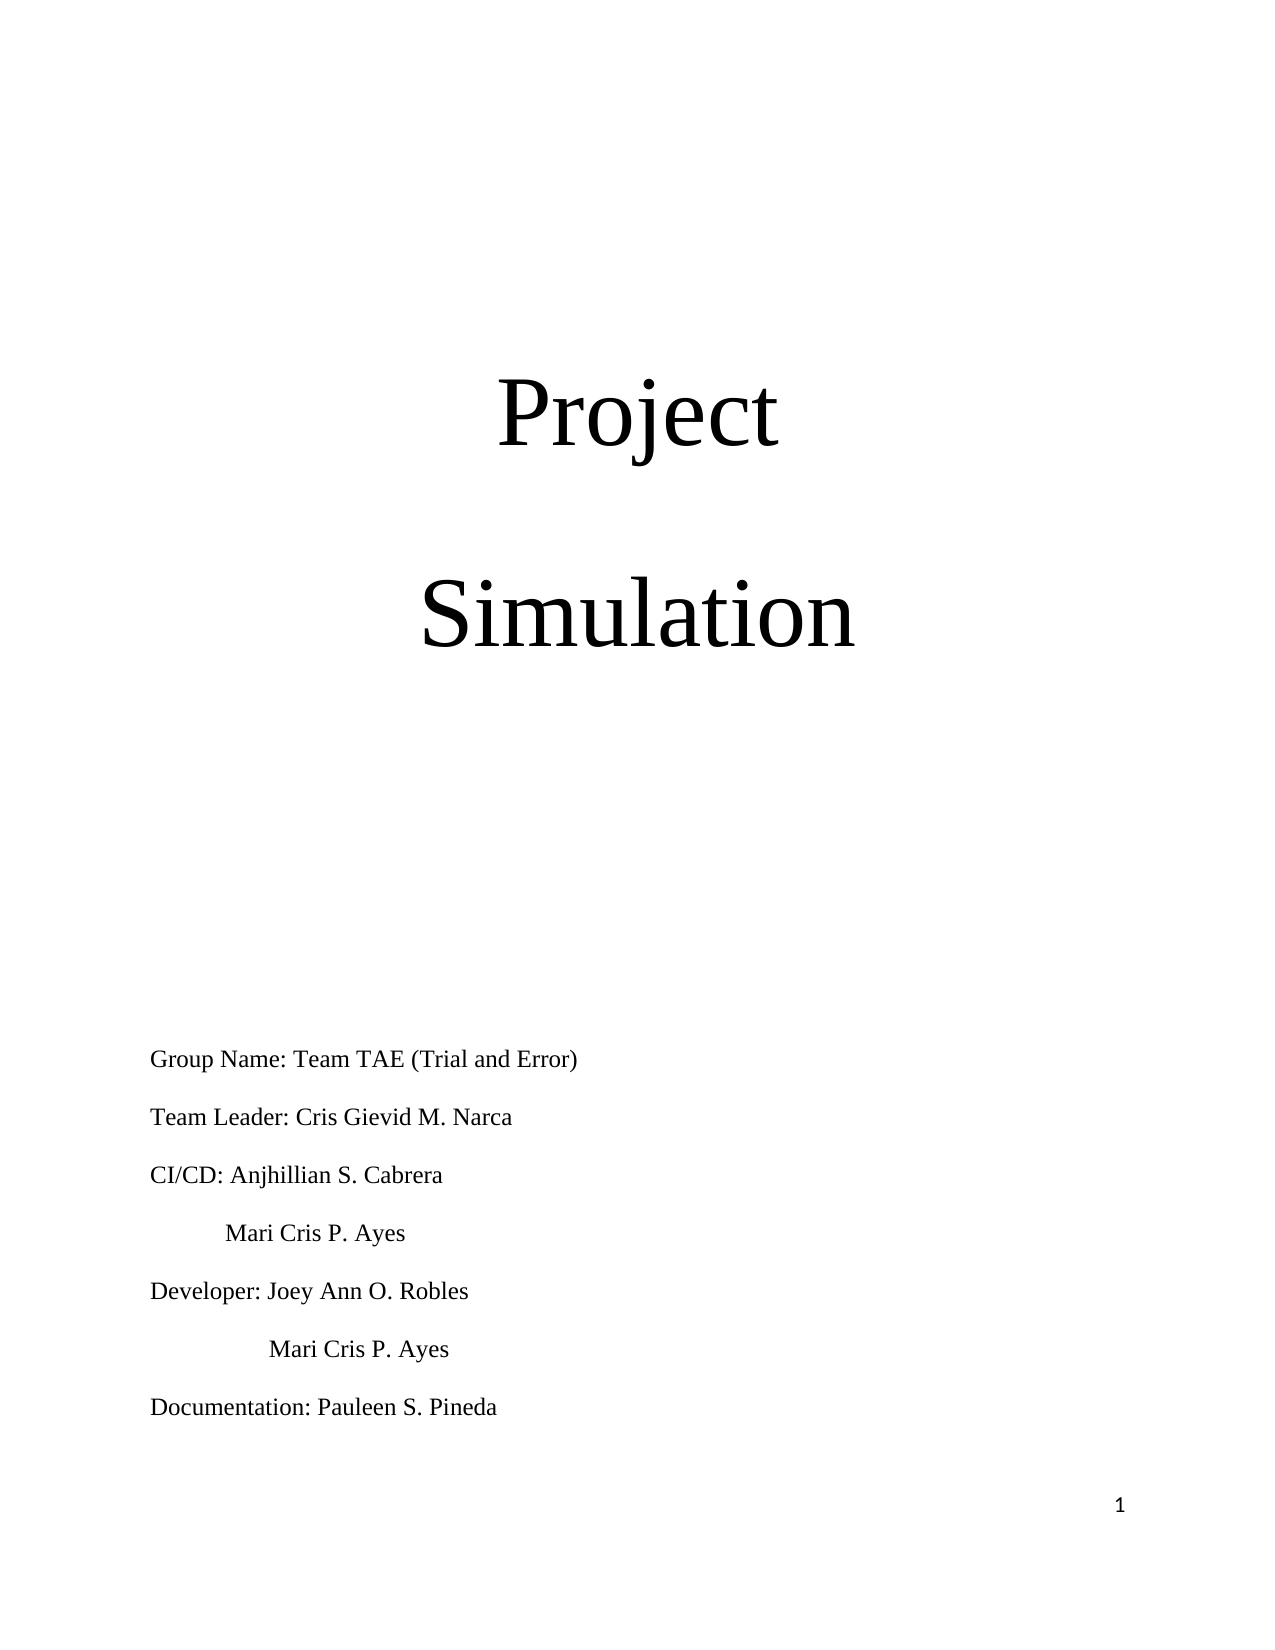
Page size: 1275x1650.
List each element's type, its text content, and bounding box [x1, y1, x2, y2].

text Documentation: Pauleen S. Pineda [150, 1392, 1125, 1420]
text Group Name: Team TAE (Trial and Error) [150, 1044, 1125, 1073]
text Developer: Joey Ann O. Robles [150, 1276, 1125, 1304]
text Mari Cris P. Ayes [150, 1218, 1125, 1247]
text Mari Cris P. Ayes [150, 1334, 1125, 1362]
text Team Leader: Cris Gievid M. Narca [150, 1102, 1125, 1131]
text Project [150, 352, 1125, 467]
text Simulation [150, 553, 1125, 668]
text CI/CD: Anjhillian S. Cabrera [150, 1160, 1125, 1189]
